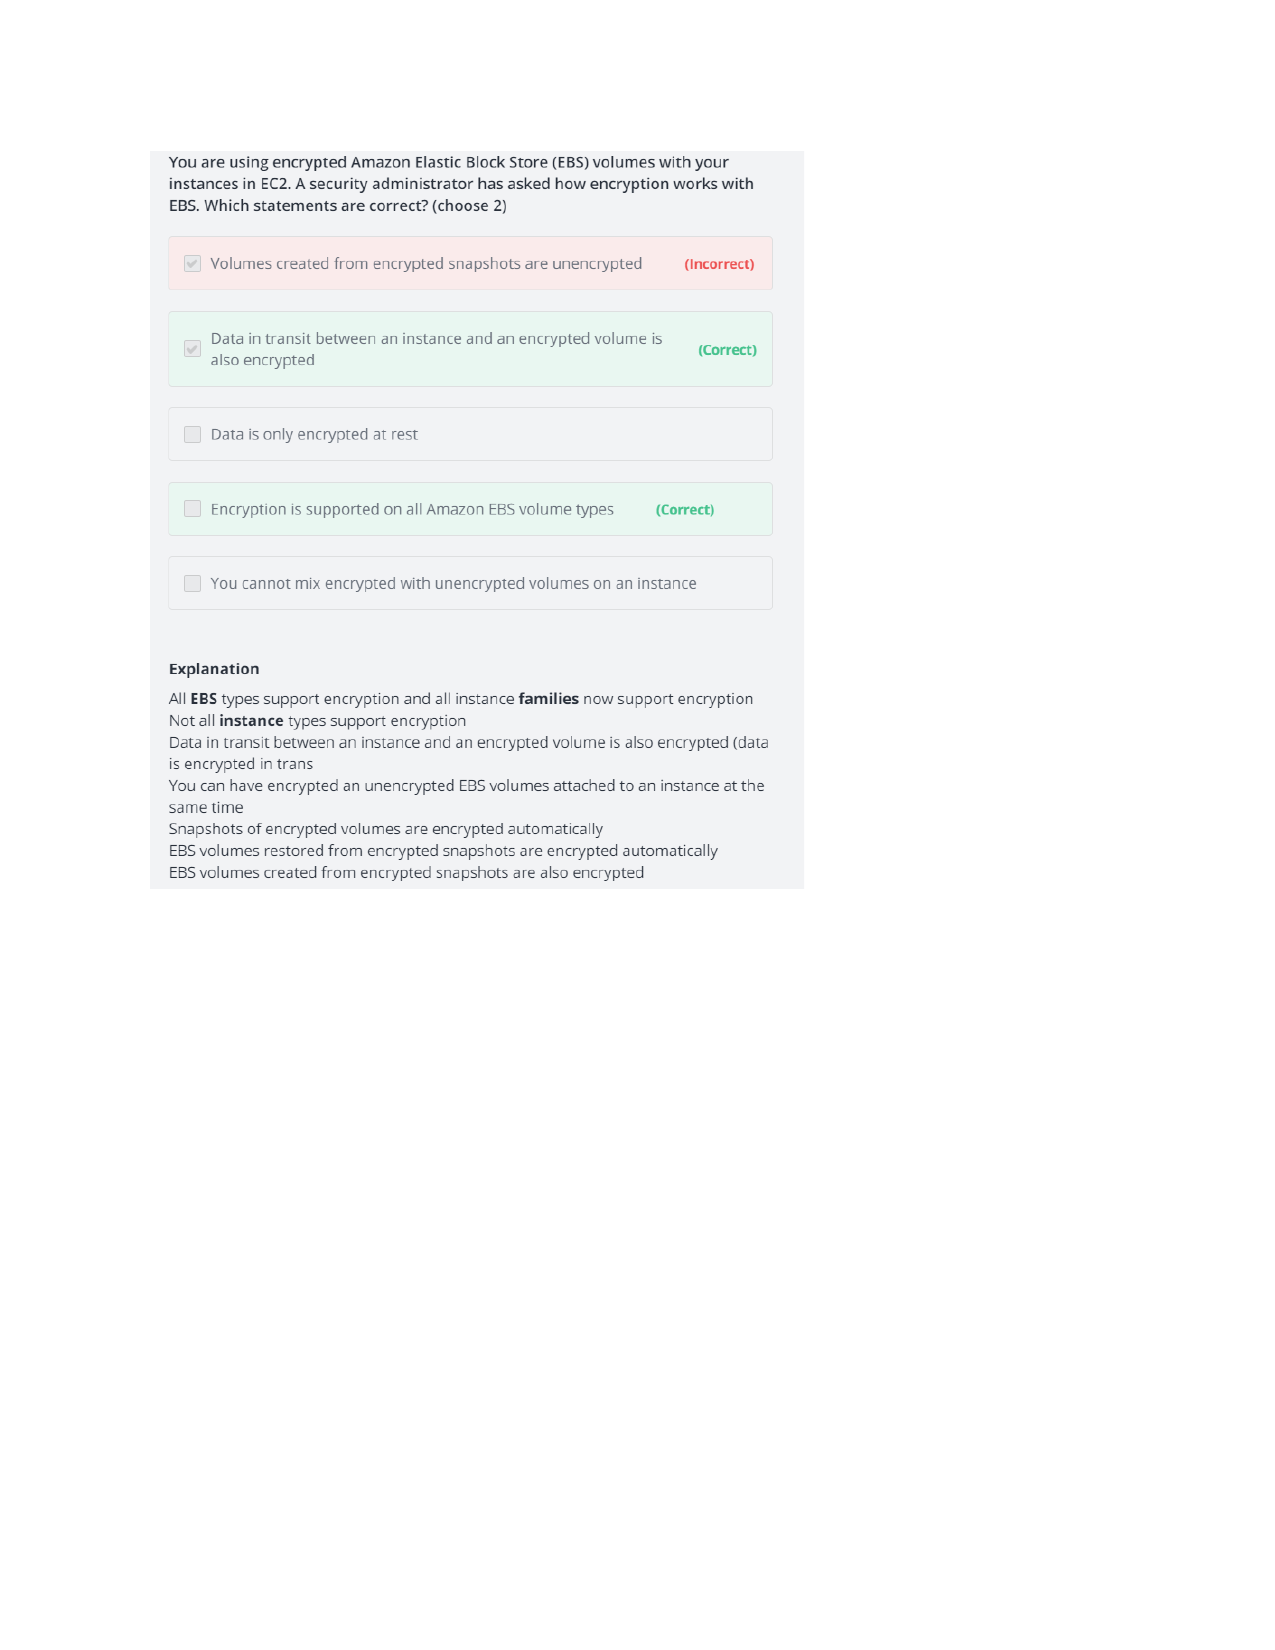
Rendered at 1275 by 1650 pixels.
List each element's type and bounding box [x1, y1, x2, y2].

picture [150, 150, 805, 889]
